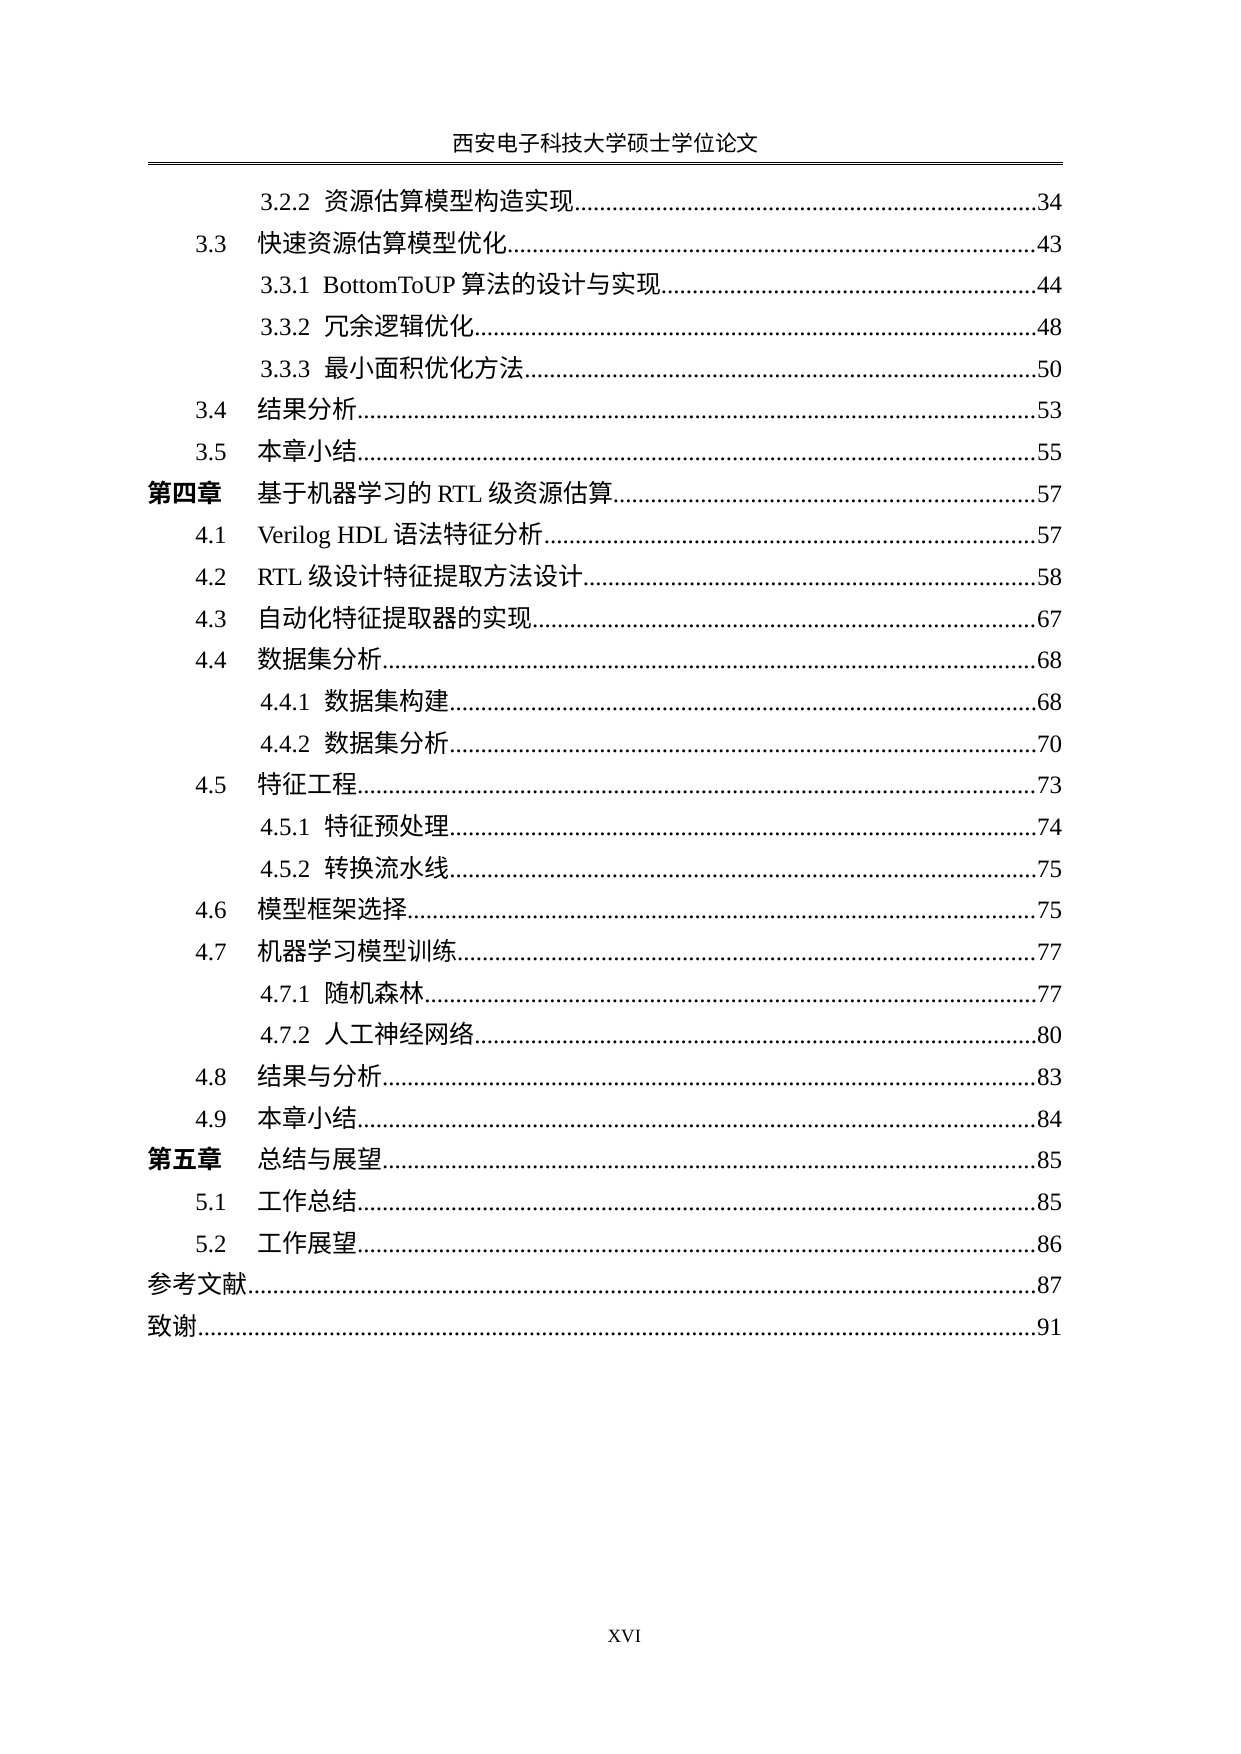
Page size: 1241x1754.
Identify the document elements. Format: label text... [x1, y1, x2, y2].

text 4.5 特征工程 73 [195, 761, 1063, 802]
text 4.1 Verilog HDL 语法特征分析 57 [195, 511, 1063, 552]
text 5.2 工作展望 86 [195, 1219, 1063, 1261]
text 4.4 数据集分析 68 [195, 636, 1063, 677]
text 致谢 91 [148, 1302, 1063, 1344]
text 3.3.1 BottomToUP算法的设计与实现 44 [260, 261, 1063, 302]
text 4.4.1 数据集构建 68 [260, 677, 1063, 719]
text 4.4.2 数据集分析 70 [260, 719, 1063, 761]
text 3.3.3 最小面积优化方法 50 [260, 344, 1063, 386]
text 4.5.1 特征预处理 74 [260, 802, 1063, 844]
text 第四章 基于机器学习的RTL级资源估算 57 [148, 469, 1063, 511]
text 4.2 RTL级设计特征提取方法设计 58 [195, 552, 1063, 594]
text 4.9 本章小结 84 [195, 1094, 1063, 1136]
text 第五章 总结与展望 85 [148, 1136, 1063, 1177]
text 4.6 模型框架选择 75 [195, 886, 1063, 927]
text 3.5 本章小结 55 [195, 427, 1063, 469]
text 4.5.2 转换流水线 75 [260, 844, 1063, 886]
text 5.1 工作总结 85 [195, 1177, 1063, 1219]
text 4.8 结果与分析 83 [195, 1052, 1063, 1094]
text 3.3 快速资源估算模型优化 43 [195, 219, 1063, 261]
text 4.7 机器学习模型训练 77 [195, 927, 1063, 969]
text 3.3.2 冗余逻辑优化 48 [260, 302, 1063, 344]
text 4.7.1 随机森林 77 [260, 969, 1063, 1011]
text 参考文献 87 [148, 1261, 1063, 1302]
text 3.4 结果分析 53 [195, 386, 1063, 427]
text 3.2.2 资源估算模型构造实现 34 [260, 177, 1063, 219]
text 4.7.2 人工神经网络 80 [260, 1011, 1063, 1052]
text 4.3 自动化特征提取器的实现 67 [195, 594, 1063, 636]
